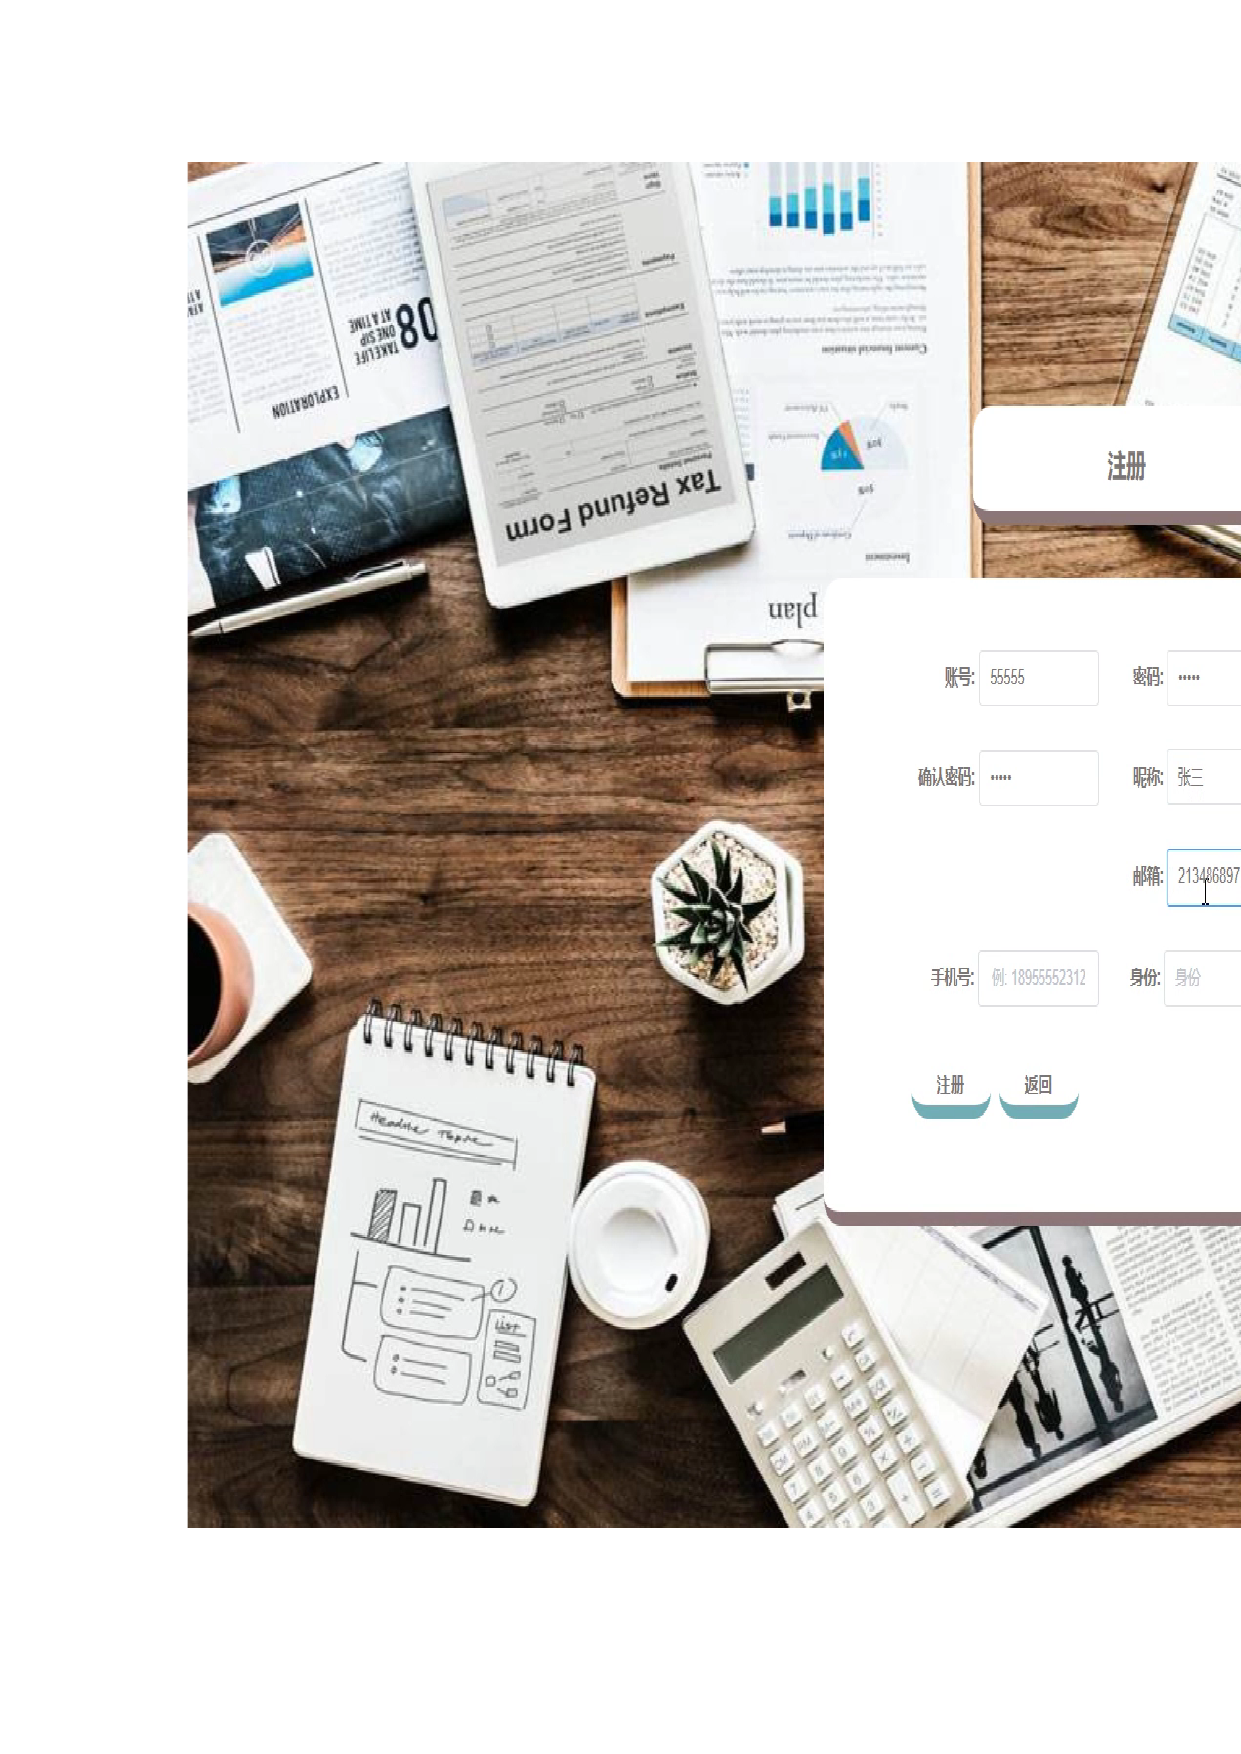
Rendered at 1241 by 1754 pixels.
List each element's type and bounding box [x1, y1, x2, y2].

picture [187, 162, 1241, 1528]
